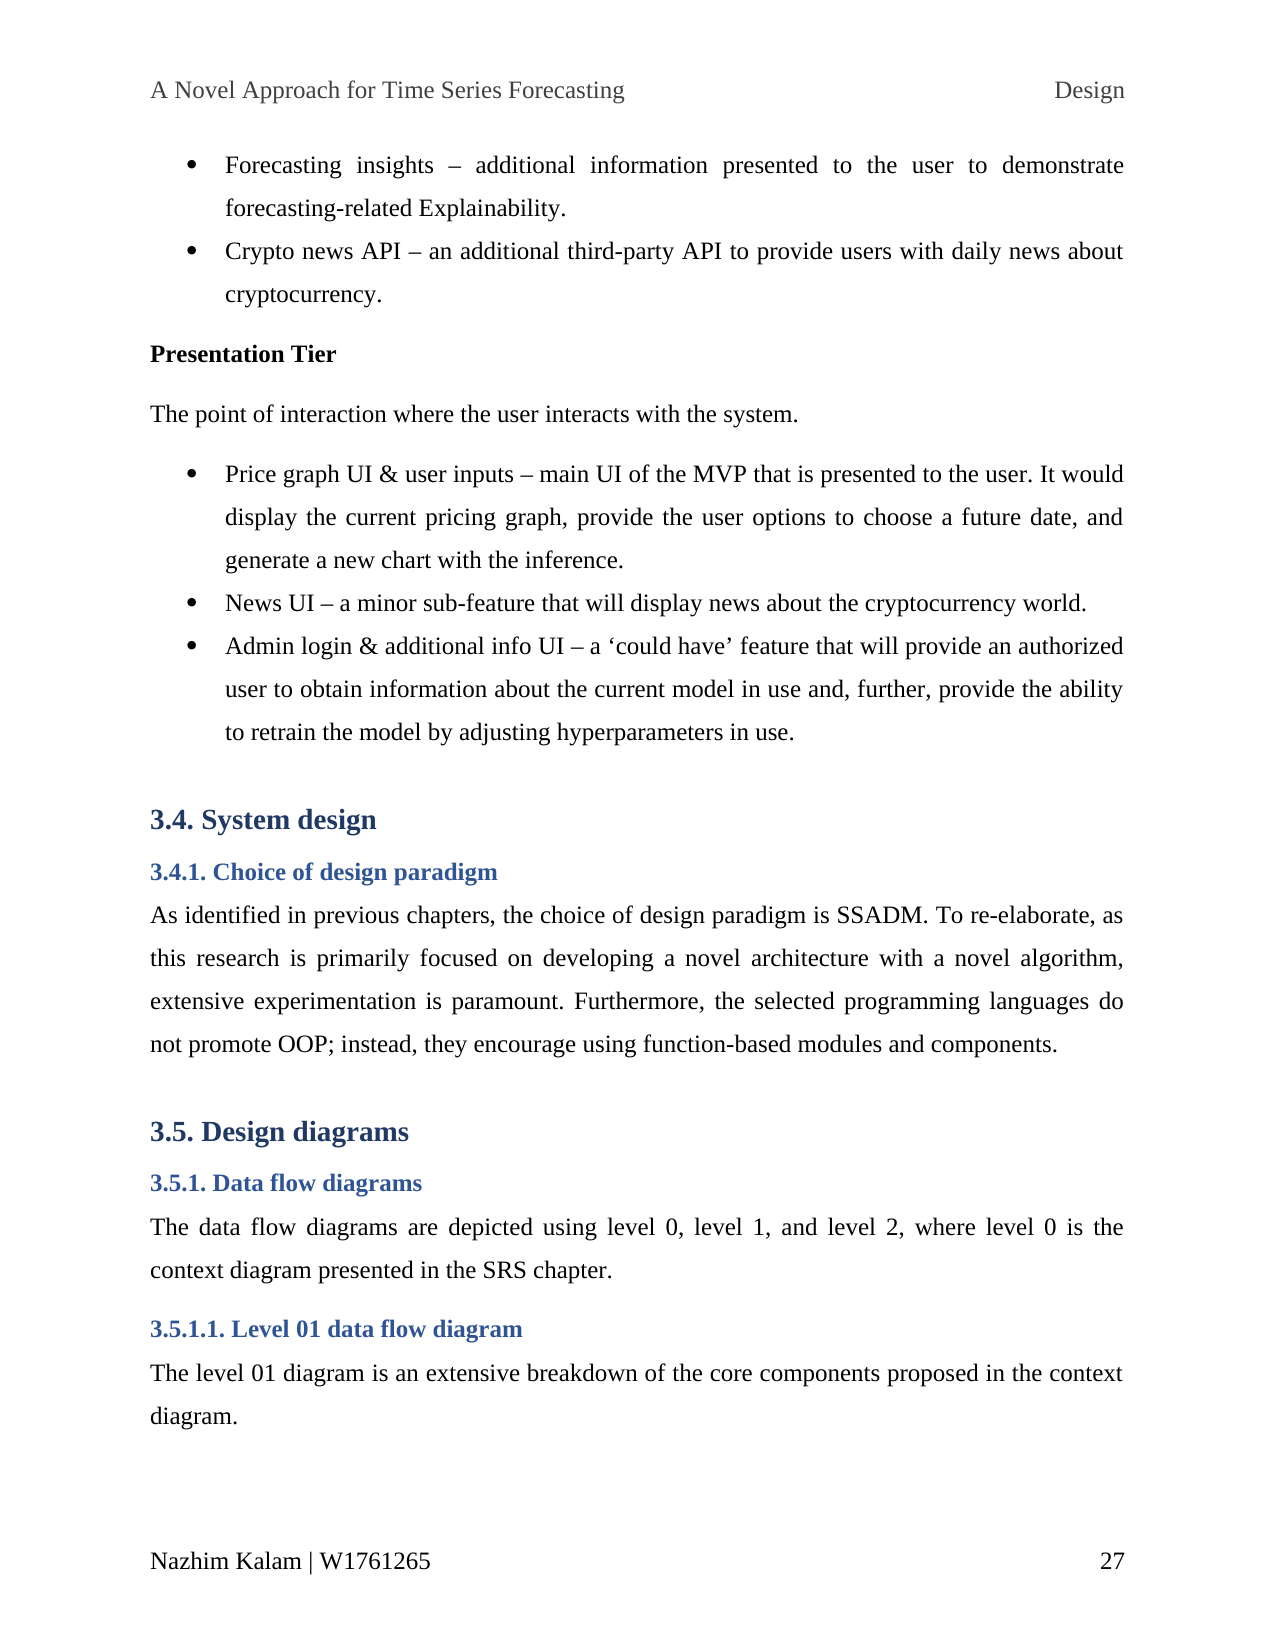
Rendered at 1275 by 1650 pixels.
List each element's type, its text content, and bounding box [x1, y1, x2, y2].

list Admin login & additional info UI – a ‘could have’ feature that will provide an authorized user to obtain information about the current model in use and, further, provide the ability to retrain the model by adjusting hyperparameters in use. [187, 631, 1125, 746]
subtitle 3.5.1.1. Level 01 data flow diagram [150, 1314, 1125, 1343]
text The data flow diagrams are depicted using level 0, level 1, and level 2, where level 0 is the context diagram presented in the SRS chapter. [150, 1212, 1125, 1283]
list Forecasting insights – additional information presented to the user to demonstrate forecasting-related Explainability. [187, 150, 1125, 222]
subtitle 3.4.1. Choice of design paradigm [150, 857, 1125, 886]
text The level 01 diagram is an extensive breakdown of the core components proposed in the context diagram. [150, 1358, 1125, 1429]
text As identified in previous chapters, the choice of design paradigm is SSADM. To re-elaborate, as this research is primarily focused on developing a novel architecture with a novel algorithm, extensive experimentation is paramount. Furthermore, the selected programming languages do not promote OOP; instead, they encourage using function-based modules and components. [150, 900, 1125, 1058]
list Price graph UI & user inputs – main UI of the MVP that is presented to the user. It would display the current pricing graph, provide the user options to choose a future date, and generate a new chart with the inference. [187, 459, 1125, 574]
list News UI – a minor sub-feature that will display news about the cryptocurrency world. [187, 588, 1125, 617]
text Presentation Tier [150, 339, 1125, 368]
subtitle 3.5.1. Data flow diagrams [150, 1168, 1125, 1197]
list Crypto news API – an additional third-party API to provide users with daily news about cryptocurrency. [187, 236, 1125, 308]
subtitle 3.4. System design [150, 802, 1125, 836]
subtitle 3.5. Design diagrams [150, 1114, 1125, 1148]
text The point of interaction where the user interacts with the system. [150, 399, 1125, 428]
